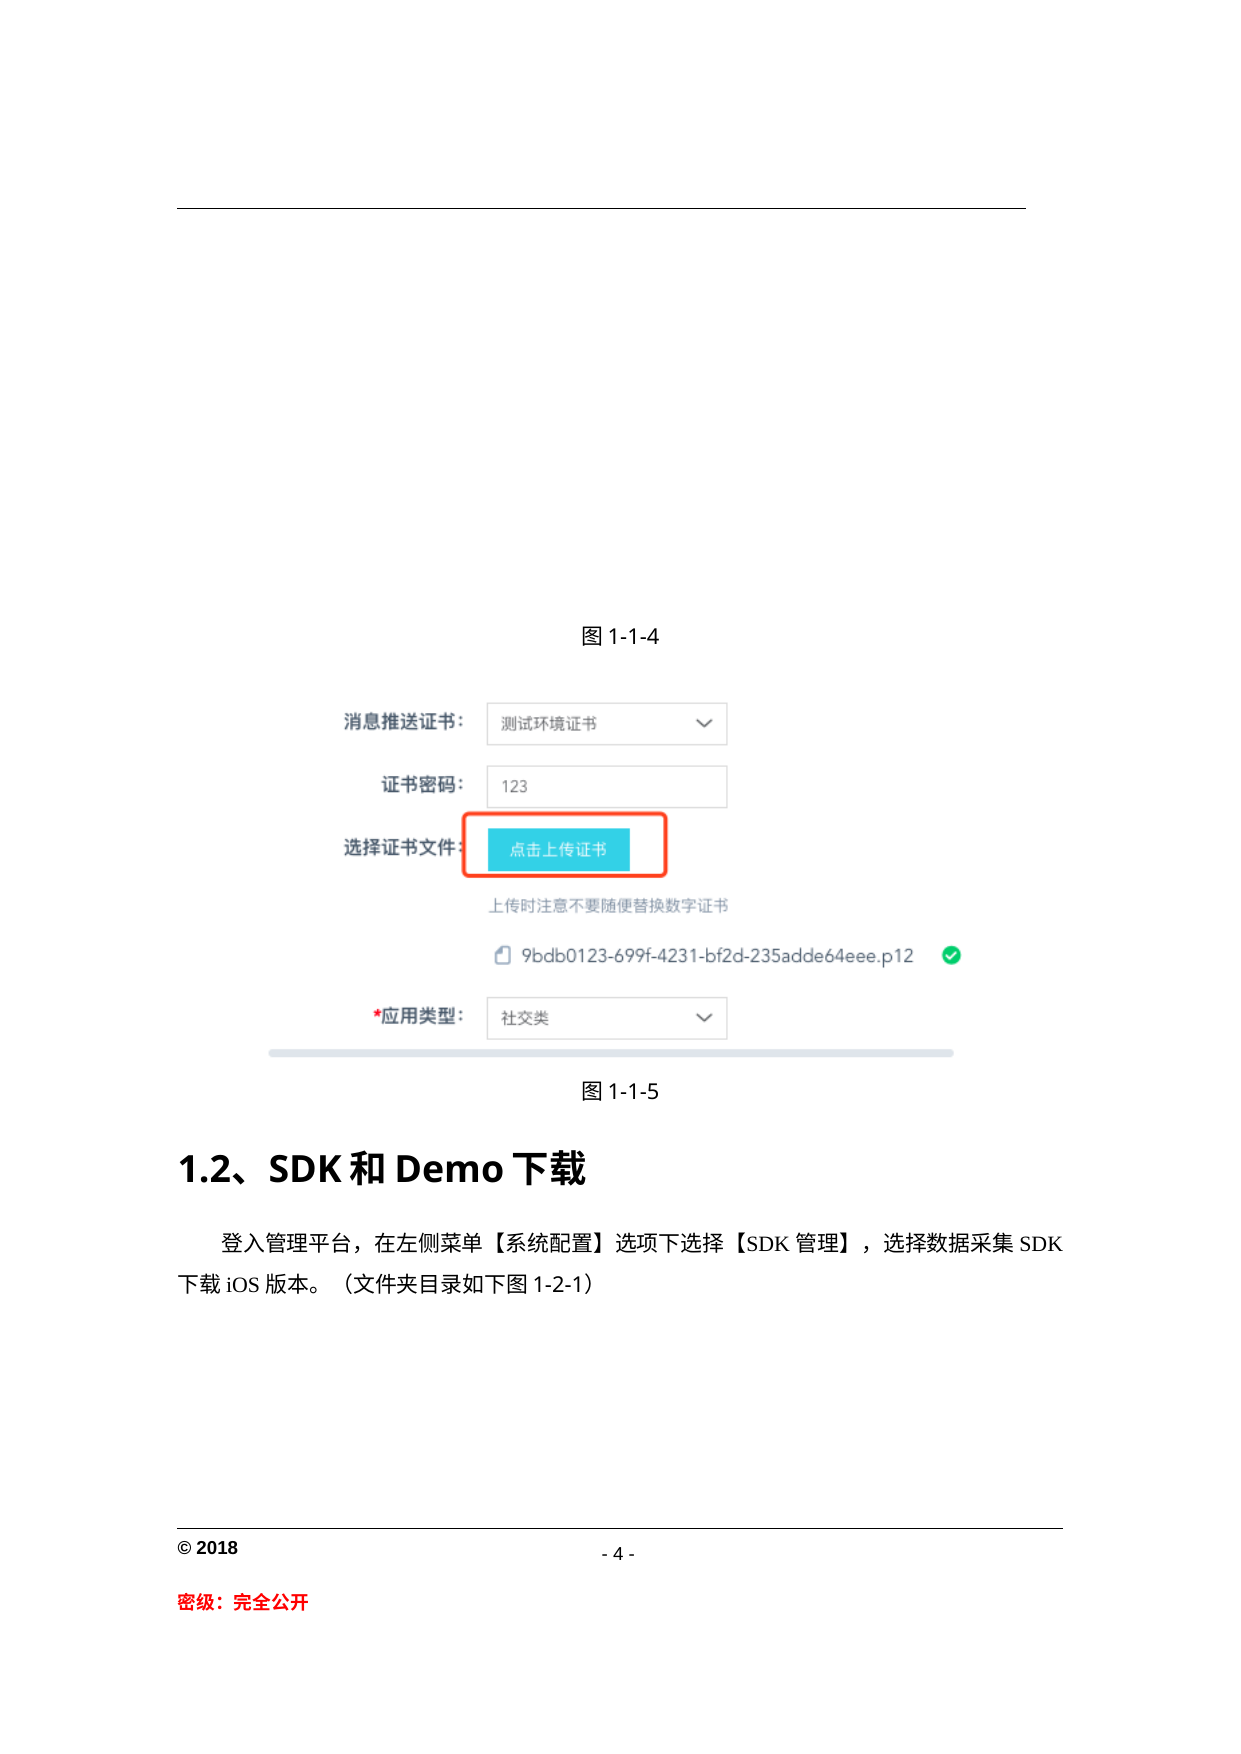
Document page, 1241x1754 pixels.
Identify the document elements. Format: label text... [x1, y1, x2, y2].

text 图1-1-4 [177, 619, 1063, 652]
subtitle 1.2、SDK和Demo下载 [177, 1134, 1063, 1199]
picture [242, 684, 978, 1060]
text 登入管理平台，在左侧菜单【系统配置】选项下选择【SDK 管理】，选择数据采集 SDK 下载 iOS 版本。（文件夹目录如下图1-2-1） [177, 1226, 1063, 1299]
